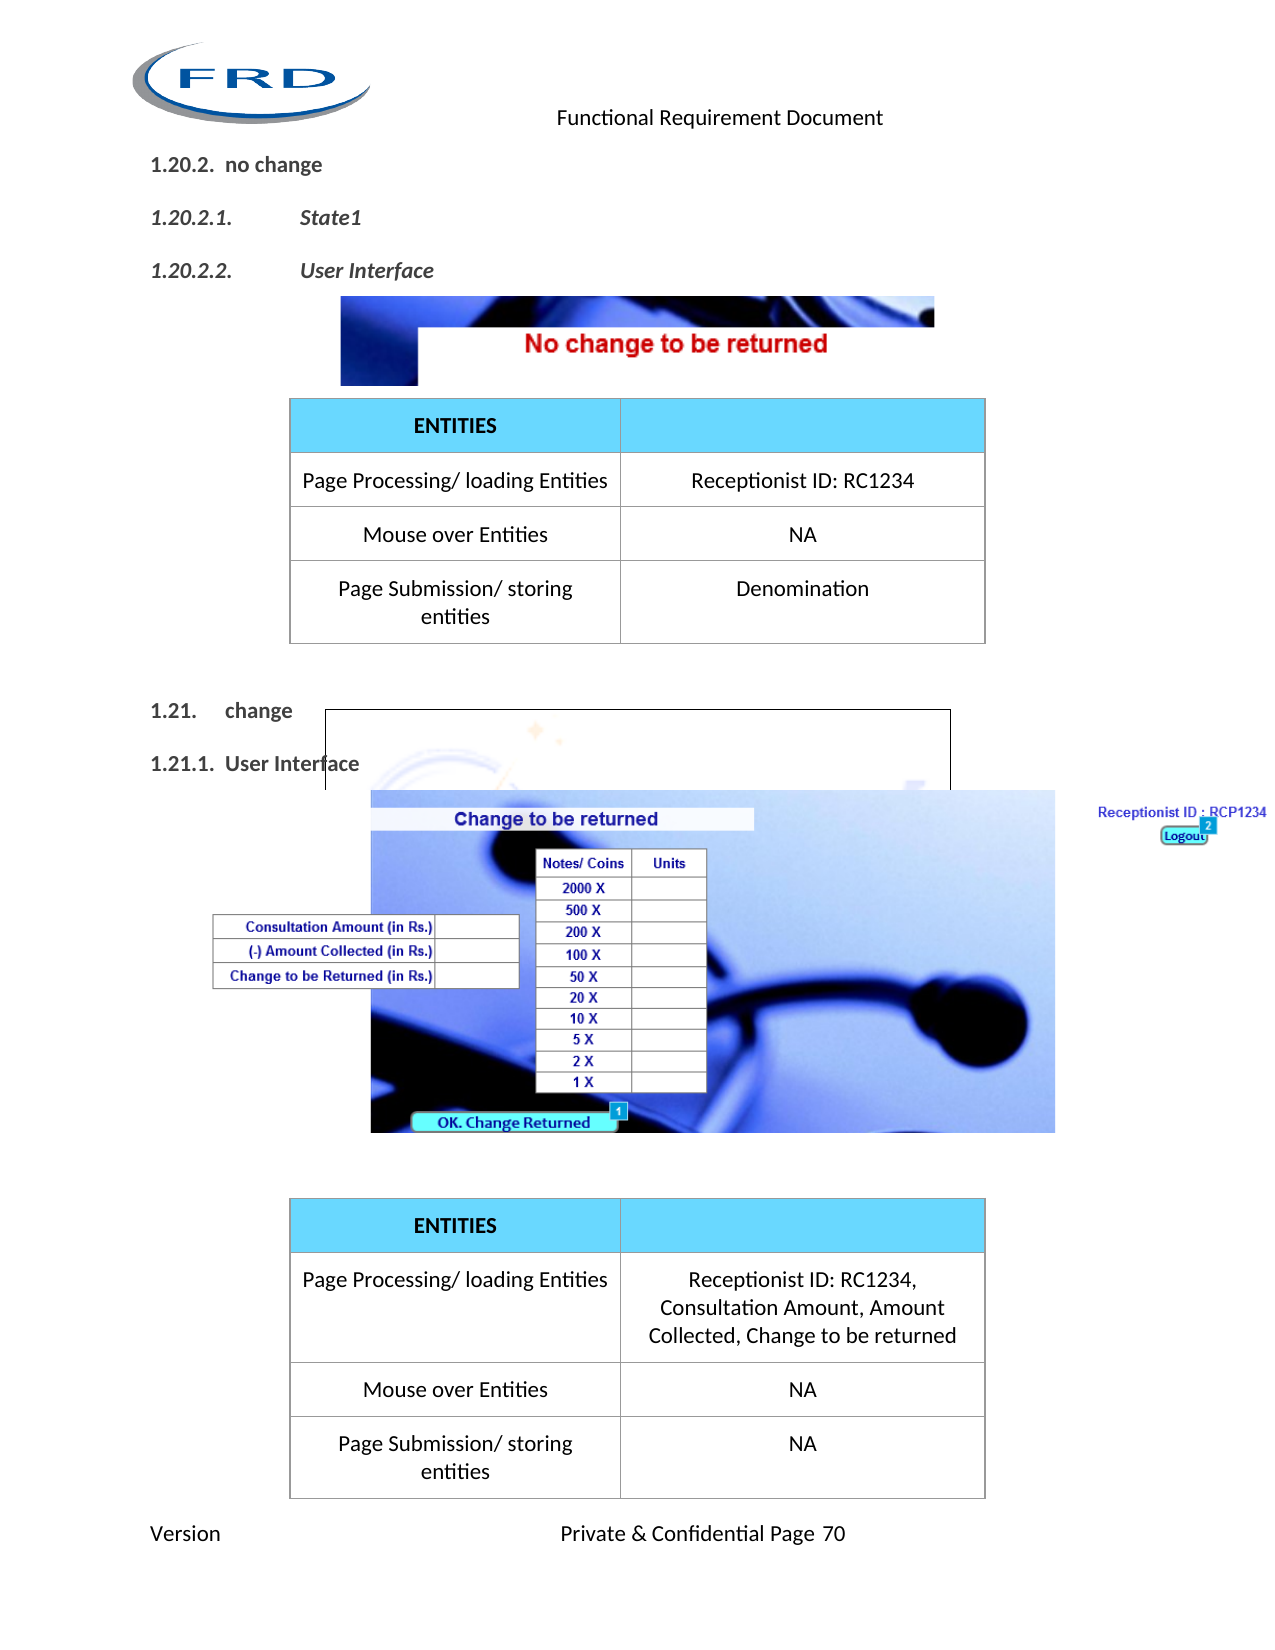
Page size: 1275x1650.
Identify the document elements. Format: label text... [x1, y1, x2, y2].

table_cell Mouse over Entities [291, 1363, 620, 1416]
table_header [621, 1199, 984, 1252]
table_cell Page Processing/ loading Entities [291, 1253, 620, 1362]
table_cell Receptionist ID: RC1234 [621, 453, 984, 506]
picture [150, 790, 1275, 1133]
table_cell Mouse over Entities [291, 507, 620, 560]
list no change [150, 150, 1125, 178]
table_cell NA [621, 1363, 984, 1416]
table_header ENTITIES [291, 1199, 620, 1252]
picture [340, 296, 935, 386]
list change [150, 696, 1125, 724]
list State1 [150, 203, 1125, 231]
table_cell NA [621, 507, 984, 560]
picture [132, 42, 371, 126]
table_cell Page Processing/ loading Entities [291, 453, 620, 506]
table_cell NA [621, 1417, 984, 1498]
list User Interface [150, 749, 1125, 777]
table_header [621, 399, 984, 452]
list User Interface [150, 256, 1125, 284]
table_cell Page Submission/ storing entities [291, 1417, 620, 1498]
table_header ENTITIES [291, 399, 620, 452]
table_cell Receptionist ID: RC1234, Consultation Amount, Amount Collected, Change to be returned [621, 1253, 984, 1362]
table_cell Page Submission/ storing entities [291, 561, 620, 642]
table_cell Denomination [621, 561, 984, 642]
